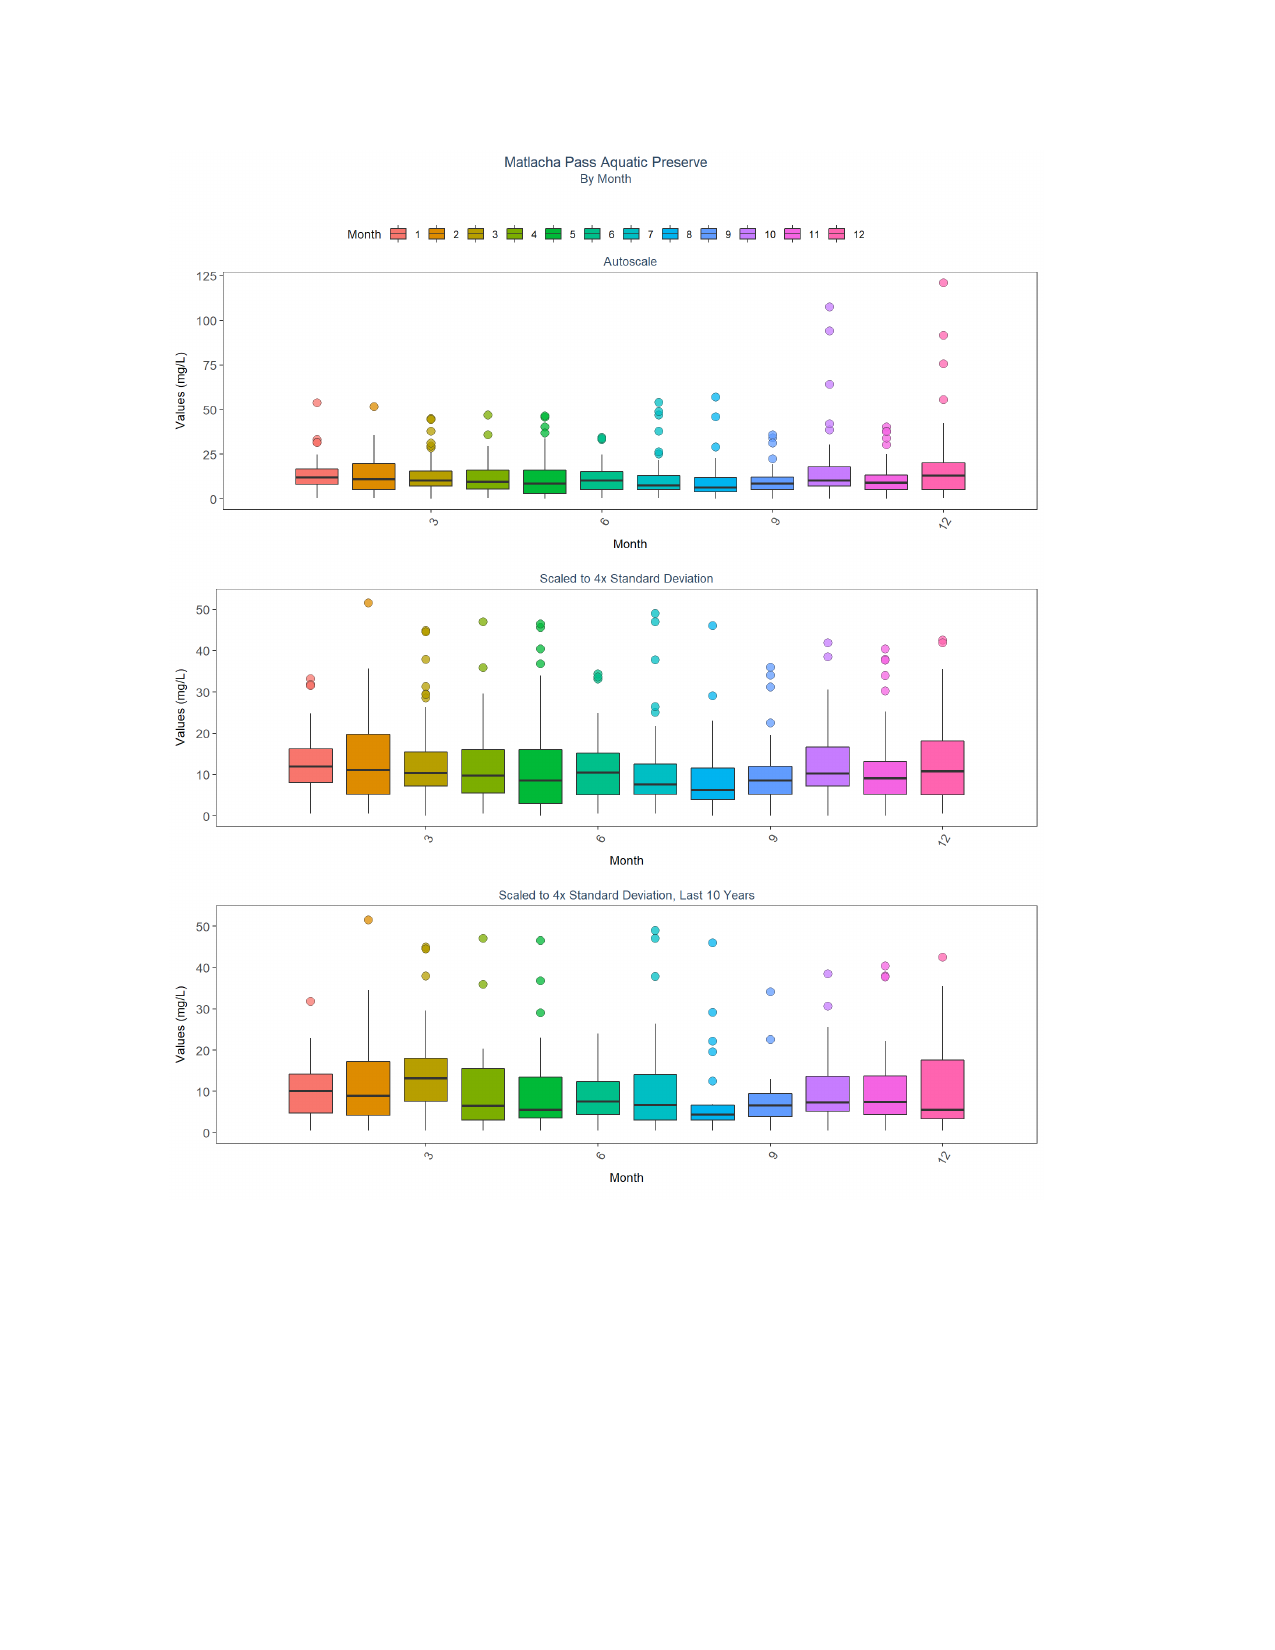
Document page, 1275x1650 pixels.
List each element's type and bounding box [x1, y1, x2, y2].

picture [168, 150, 1044, 1200]
